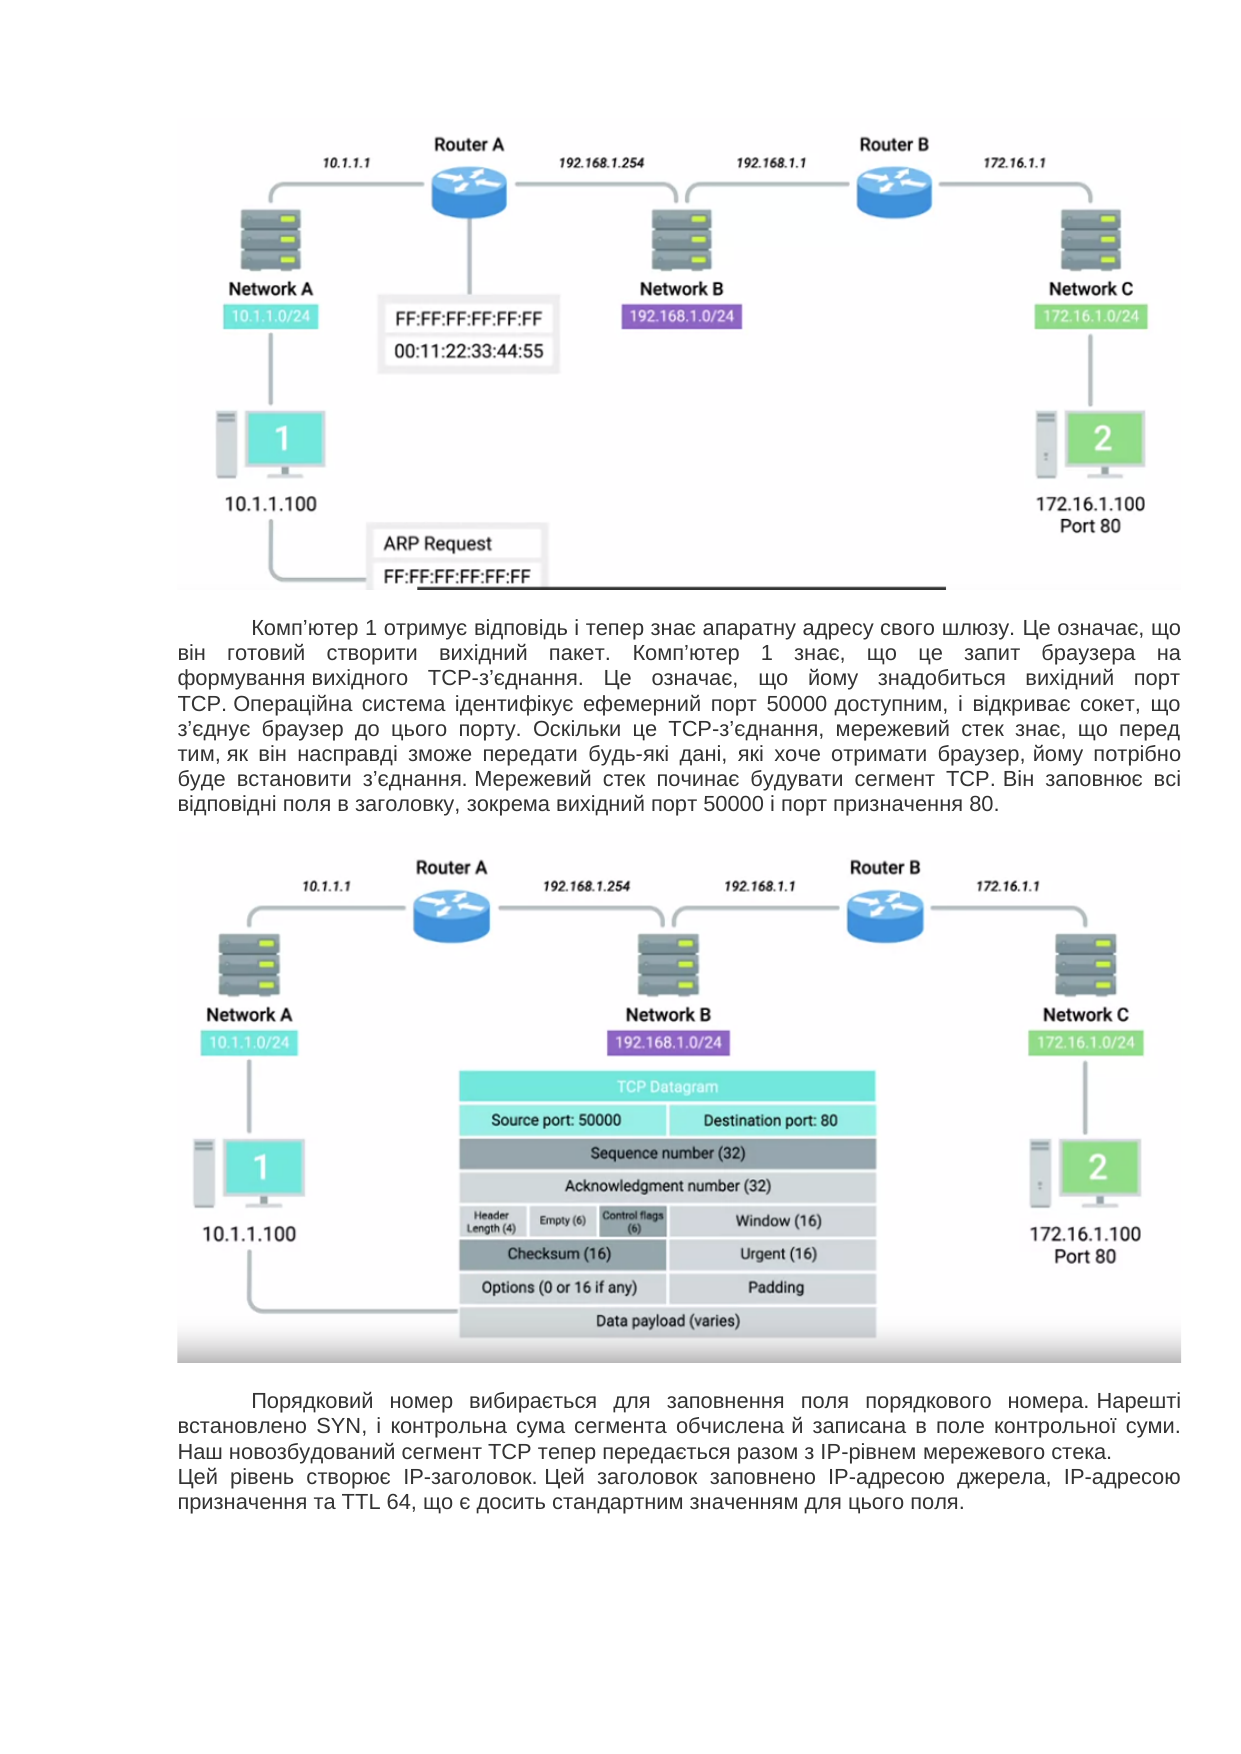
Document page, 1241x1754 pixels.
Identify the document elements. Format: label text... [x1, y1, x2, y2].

text Комп’ютер 1 отримує відповідь і тепер знає апаратну адресу свого шлюзу. Це означає, що він готовий створити вихідний пакет. Комп’ютер 1 знає, що це запит браузера на формування вихідного TCP-з’єднання. Це означає, що йому знадобиться вихідний порт TCP. Операційна система ідентифікує ефемерний порт 50000 доступним, і відкриває сокет, що з’єднує браузер до цього порту. Оскільки це TCP-з’єднання, мережевий стек знає, що перед тим, як він насправді зможе передати будь-які дані, які хоче отримати браузер, йому потрібно буде встановити з’єднання. Мережевий стек починає будувати сегмент TCP. Він заповнює всі відповідні поля в заголовку, зокрема вихідний порт 50000 і порт призначення 80. [177, 615, 1181, 816]
text Порядковий номер вибирається для заповнення поля порядкового номера. Нарешті встановлено SYN, і контрольна сума сегмента обчислена й записана в поле контрольної суми. Наш новозбудований сегмент TCP тепер передається разом з IP-рівнем мережевого стека. [177, 1388, 1181, 1464]
text Цей рівень створює IP-заголовок. Цей заголовок заповнено IP-адресою джерела, IP-адресою призначення та TTL 64, що є досить стандартним значенням для цього поля. [177, 1464, 1181, 1514]
picture [177, 816, 1182, 1363]
picture [177, 118, 1182, 590]
